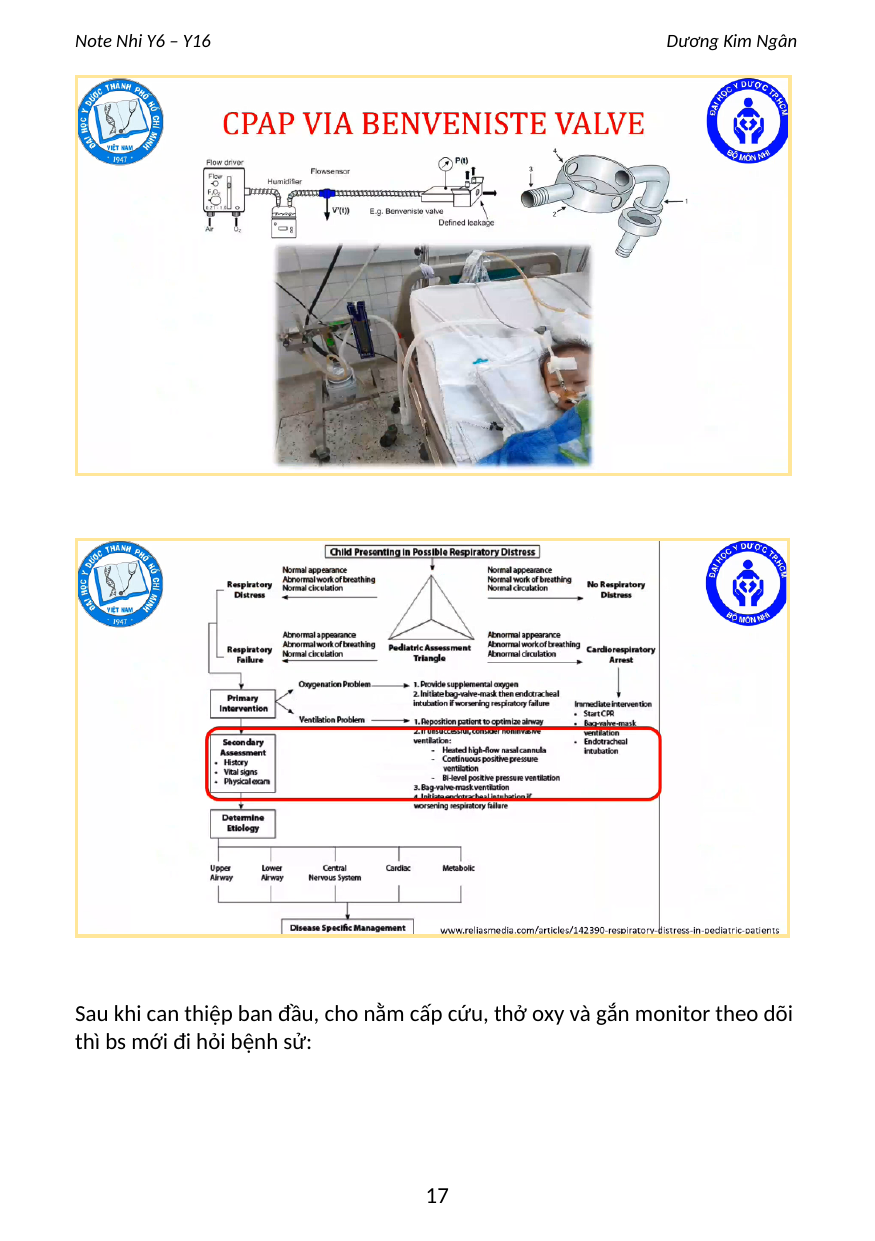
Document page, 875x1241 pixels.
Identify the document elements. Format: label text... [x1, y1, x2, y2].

picture [78, 541, 787, 934]
picture [78, 78, 788, 473]
text Sau khi can thiệp ban đầu, cho nằm cấp cứu, thở oxy và gắn monitor theo dõi thì bs mới đi hỏi bệnh sử: [75, 999, 799, 1055]
